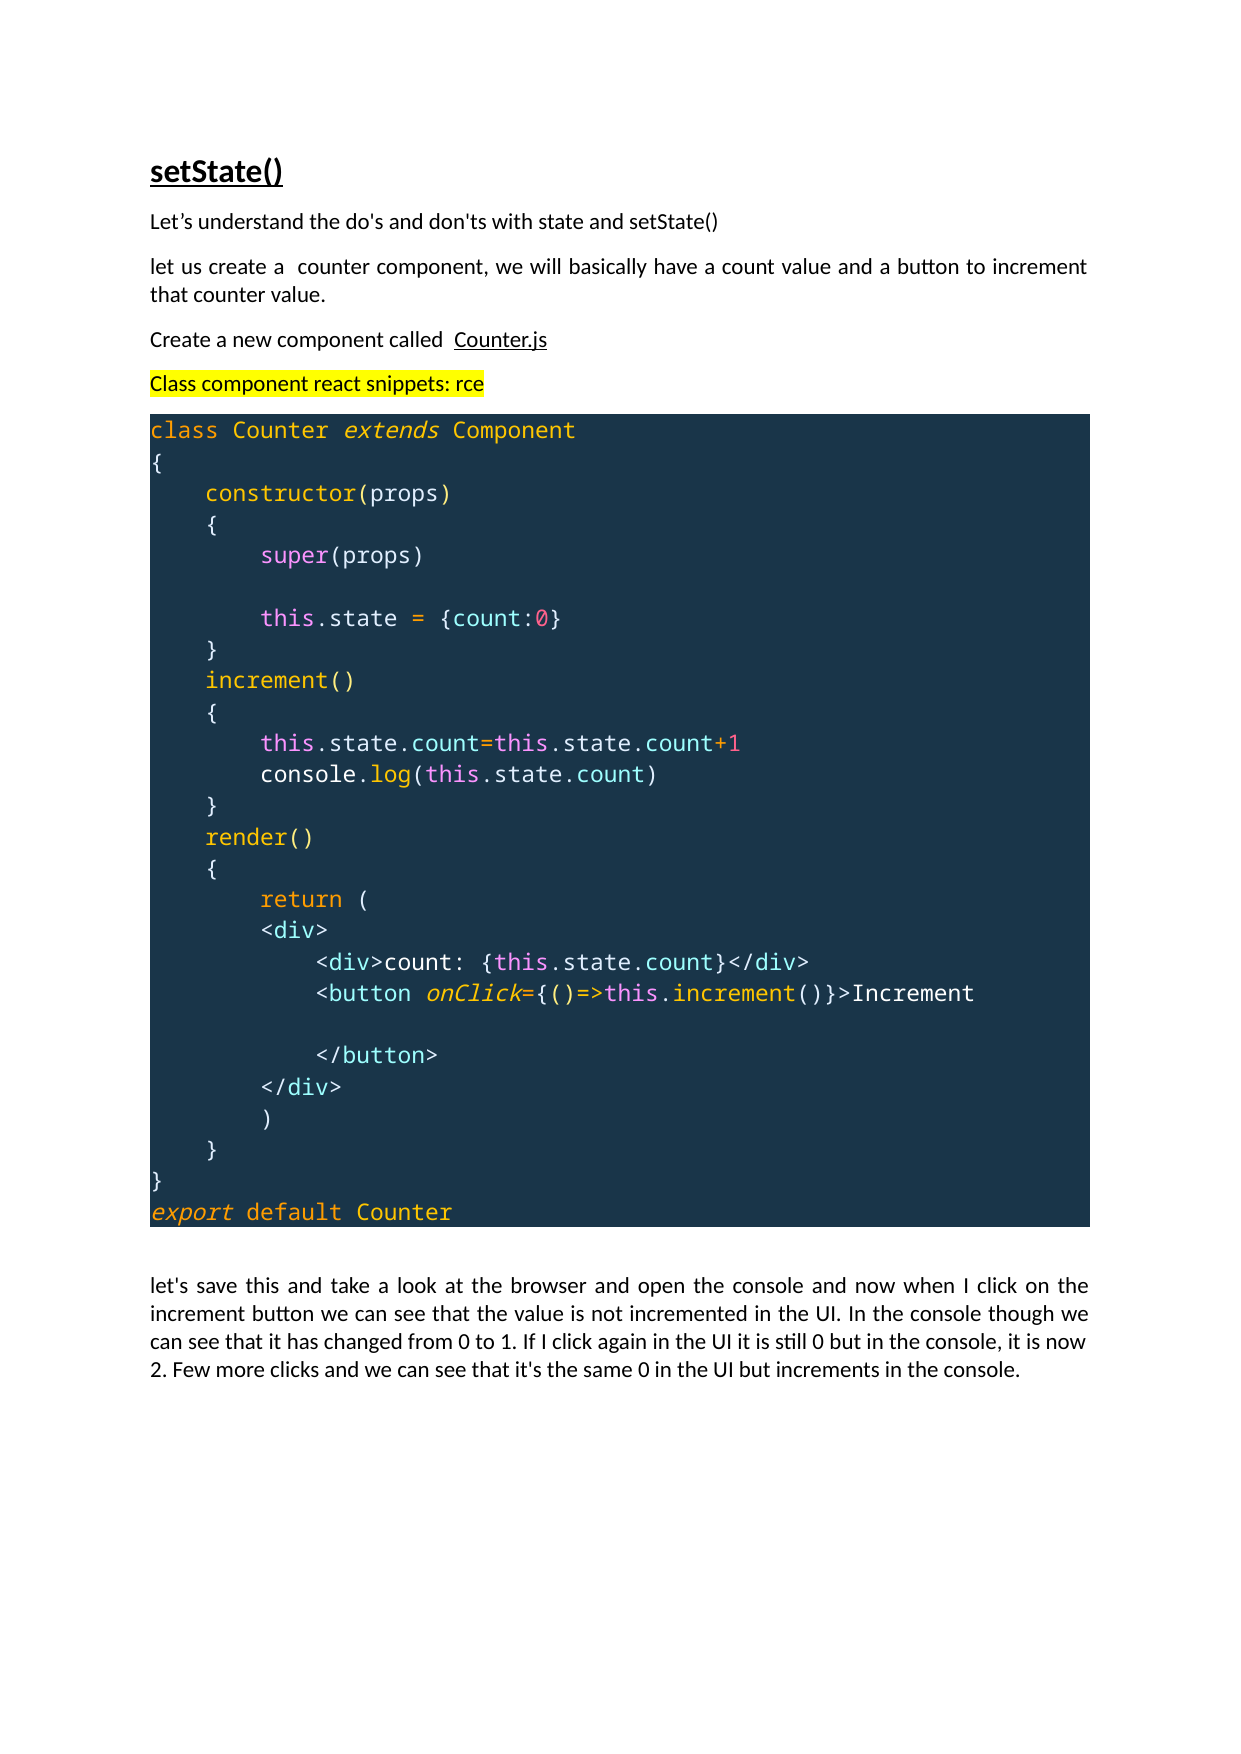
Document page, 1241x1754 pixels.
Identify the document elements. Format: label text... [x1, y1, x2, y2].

text this.state = {count:0} [150, 602, 1090, 633]
text setState() [150, 150, 1090, 191]
text { [150, 695, 1090, 727]
text { [150, 508, 1090, 539]
text return ( [150, 883, 1090, 914]
text } [150, 789, 1090, 820]
text this.state.count=this.state.count+1 [150, 727, 1090, 758]
text super(props) [150, 539, 1090, 570]
text </button> [150, 1039, 1090, 1070]
text Create a new component called Counter.js [150, 325, 1090, 353]
text let's save this and take a look at the browser and open the console and now when I click on the increment button we can see that the value is not incremented in the UI. In the console though we can see that it has changed from 0 to 1. If I click again in the UI it is still 0 but in the console, it is now 2. Few more clicks and we can see that it's the same 0 in the UI but increments in the console. [150, 1271, 1090, 1383]
text </div> [150, 1070, 1090, 1102]
text increment() [150, 664, 1090, 695]
text { [150, 852, 1090, 883]
text let us create a counter component, we will basically have a count value and a button to increment that counter value. [150, 252, 1090, 308]
text } [150, 1133, 1090, 1164]
text render() [150, 820, 1090, 852]
text <button onClick={()=>this.increment()}>Increment [150, 977, 1090, 1008]
text { [150, 445, 1090, 477]
text <div> [150, 914, 1090, 945]
text Class component react snippets: rce [150, 369, 1090, 397]
text <div>count: {this.state.count}</div> [150, 945, 1090, 977]
text console.log(this.state.count) [150, 758, 1090, 789]
text constructor(props) [150, 477, 1090, 508]
text Let’s understand the do's and don'ts with state and setState() [150, 207, 1090, 235]
text } [150, 633, 1090, 664]
text export default Counter [150, 1195, 1090, 1227]
text ) [150, 1102, 1090, 1133]
text class Counter extends Component [150, 414, 1090, 445]
text } [150, 1164, 1090, 1195]
